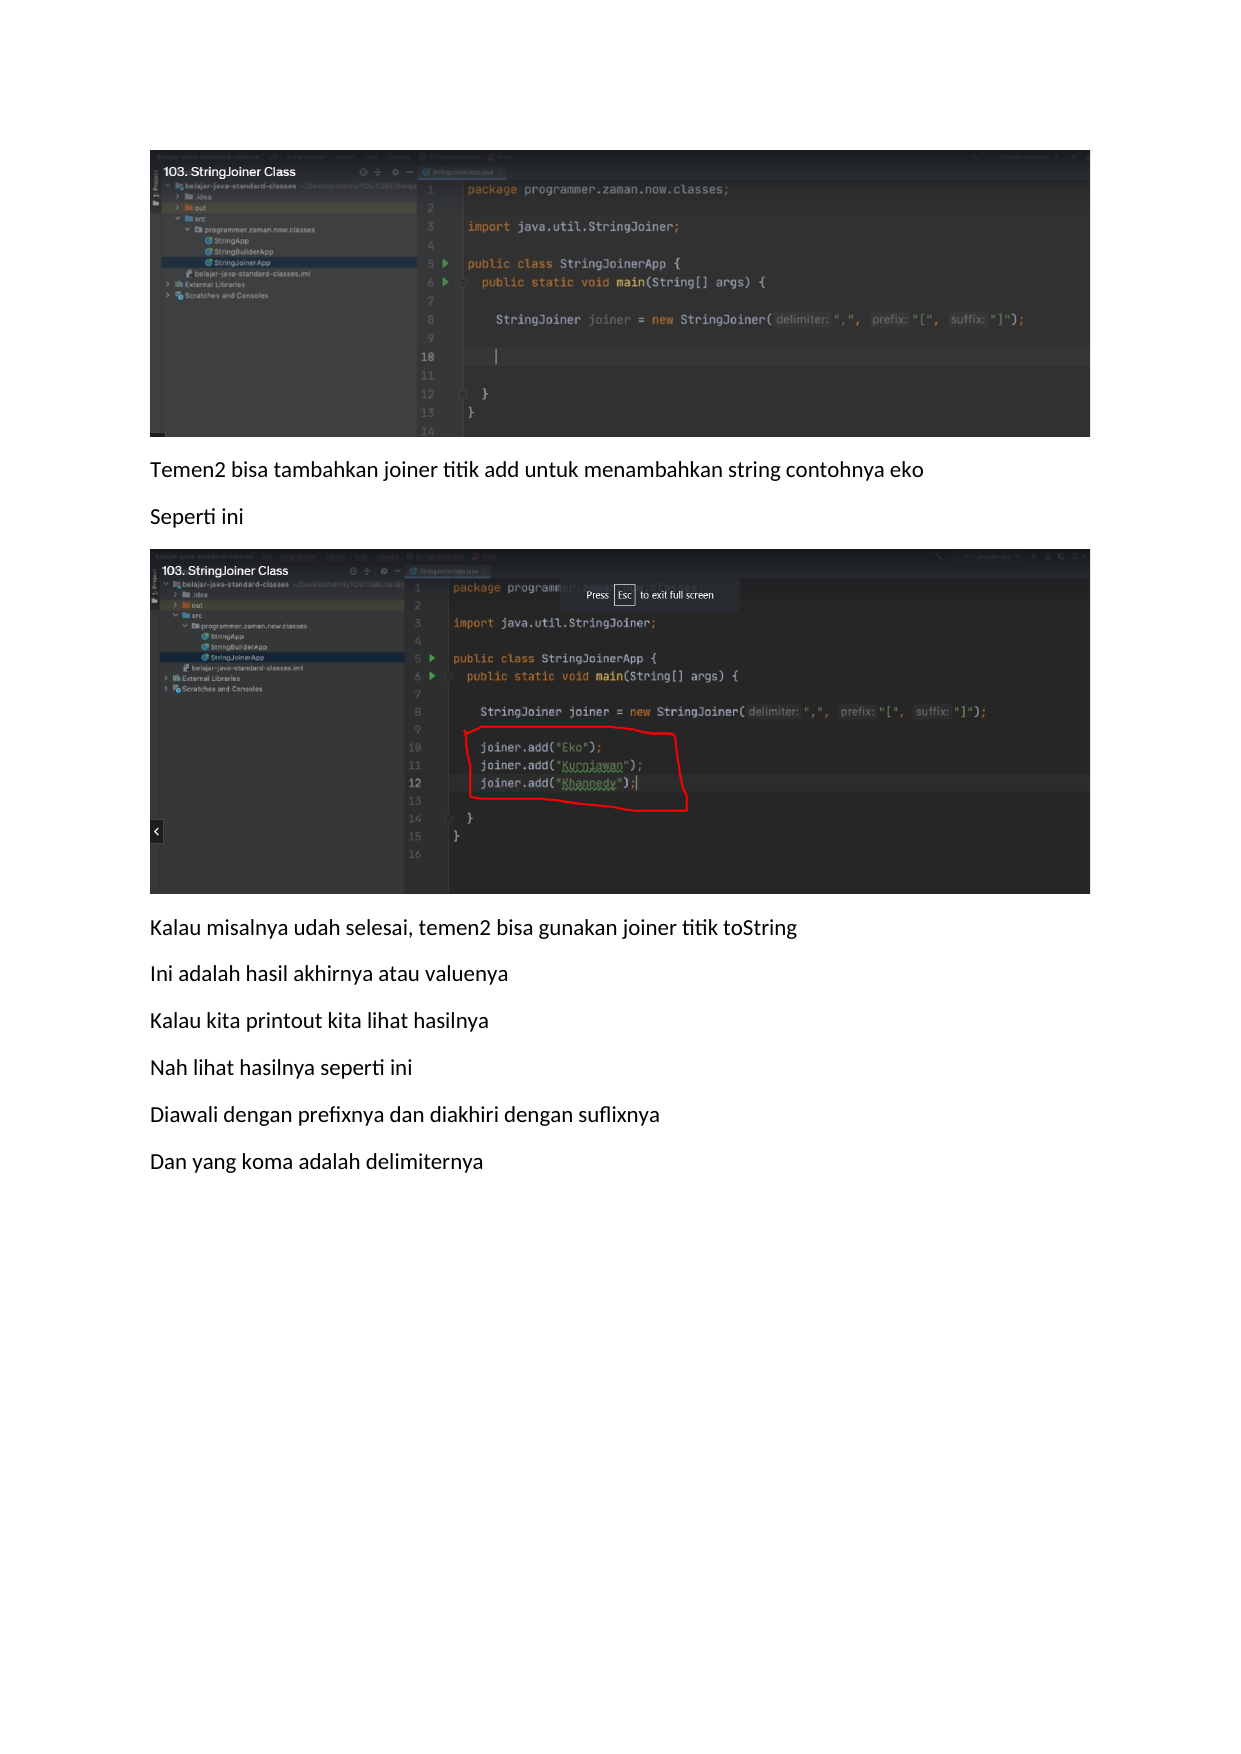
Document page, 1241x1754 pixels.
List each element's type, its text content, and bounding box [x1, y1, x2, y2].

text Ini adalah hasil akhirnya atau valuenya [150, 959, 1090, 988]
picture [150, 549, 1091, 894]
text Temen2 bisa tambahkan joiner titik add untuk menambahkan string contohnya eko [150, 456, 1090, 483]
text Kalau misalnya udah selesai, temen2 bisa gunakan joiner titik toString [150, 913, 1090, 941]
picture [150, 150, 1091, 437]
text Kalau kita printout kita lihat hasilnya [150, 1006, 1090, 1034]
text Dan yang koma adalah delimiternya [150, 1147, 1090, 1175]
text Seperti ini [150, 502, 1090, 530]
text Nah lihat hasilnya seperti ini [150, 1053, 1090, 1081]
text Diawali dengan prefixnya dan diakhiri dengan suflixnya [150, 1100, 1090, 1128]
